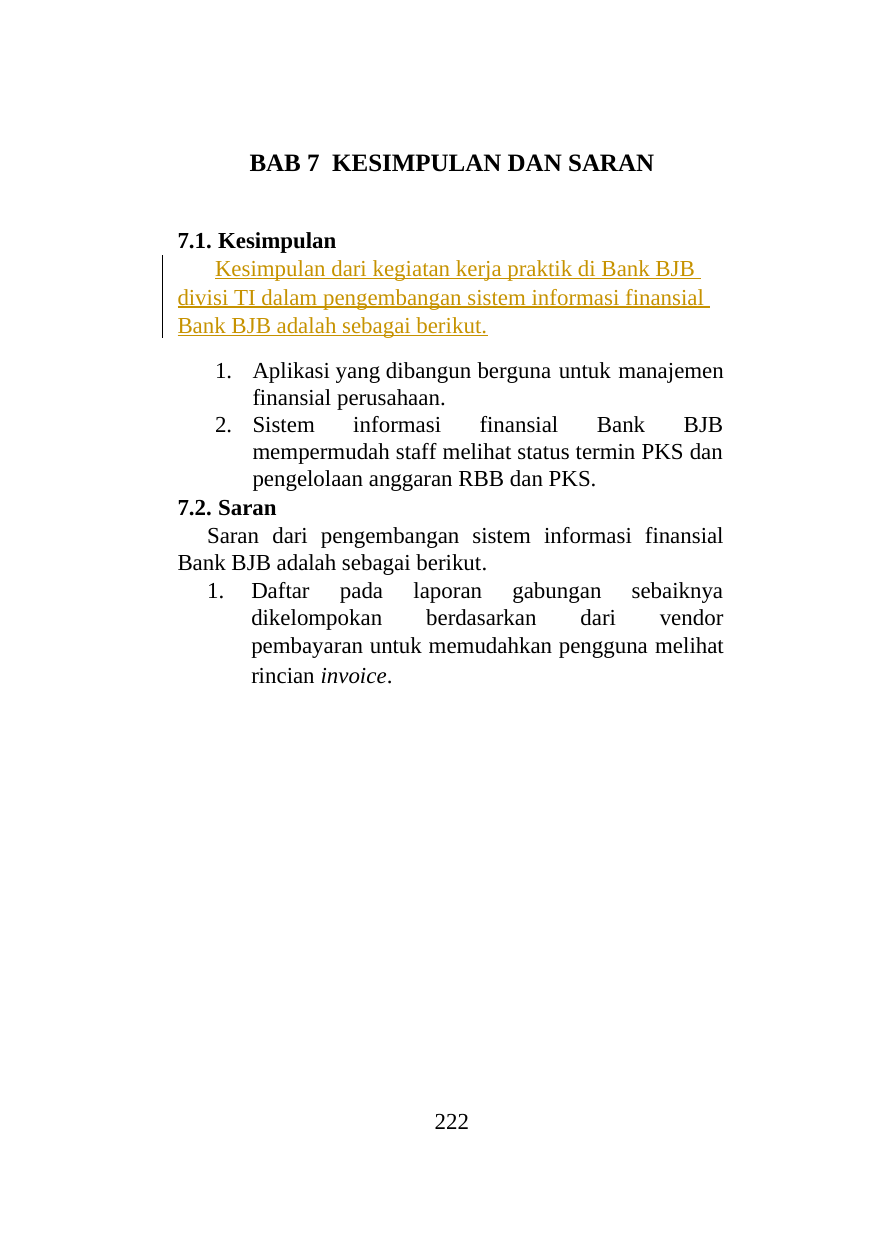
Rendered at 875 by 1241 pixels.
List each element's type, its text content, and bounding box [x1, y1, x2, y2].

subtitle 7.1. Kesimpulan [177, 227, 724, 253]
text Saran dari pengembangan sistem informasi finansial Bank BJB adalah sebagai berikut. [177, 522, 724, 575]
list Daftar pada laporan gabungan sebaiknya dikelompokan berdasarkan dari vendor pembayaran untuk memudahkan pengguna melihat rincian invoice. [207, 577, 724, 689]
subtitle BAB 7 KESIMPULAN DAN SARAN [177, 148, 726, 176]
list Aplikasi yang dibangun berguna untuk manajemen finansial perusahaan. [215, 357, 724, 411]
list Sistem informasi finansial Bank BJB mempermudah staff melihat status termin PKS dan pengelolaan anggaran RBB dan PKS. [215, 411, 724, 492]
subtitle 7.2. Saran [177, 494, 724, 520]
